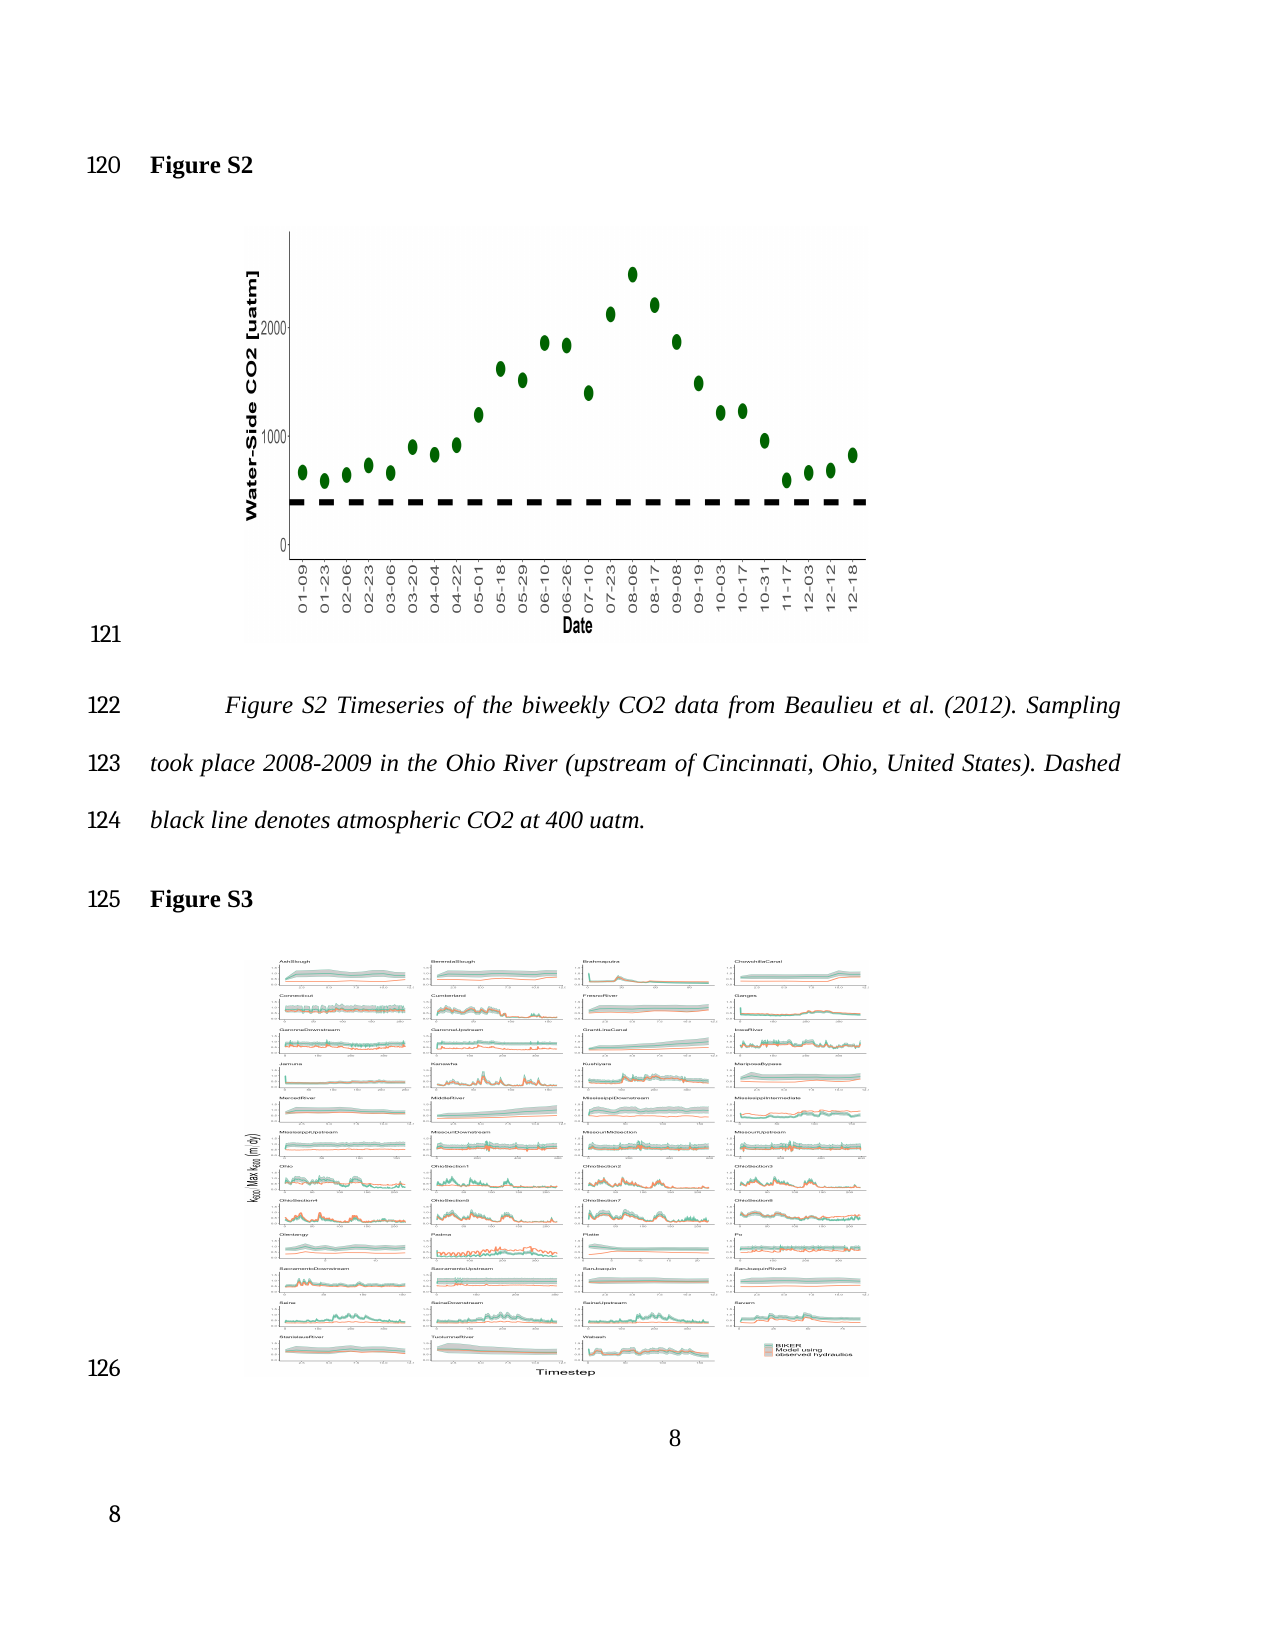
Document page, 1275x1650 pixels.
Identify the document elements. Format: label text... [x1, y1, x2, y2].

subtitle Figure S3 [150, 884, 1125, 912]
subtitle Figure S2 [150, 150, 1125, 179]
picture [243, 226, 869, 643]
text Figure S2 Timeseries of the biweekly CO2 data from Beaulieu et al. (2012). Sampling took place 2008-2009 in the Ohio River (upstream of Cincinnati, Ohio, United States). Dashed black line denotes atmospheric CO2 at 400 uatm. [150, 690, 1125, 834]
picture [243, 960, 869, 1377]
